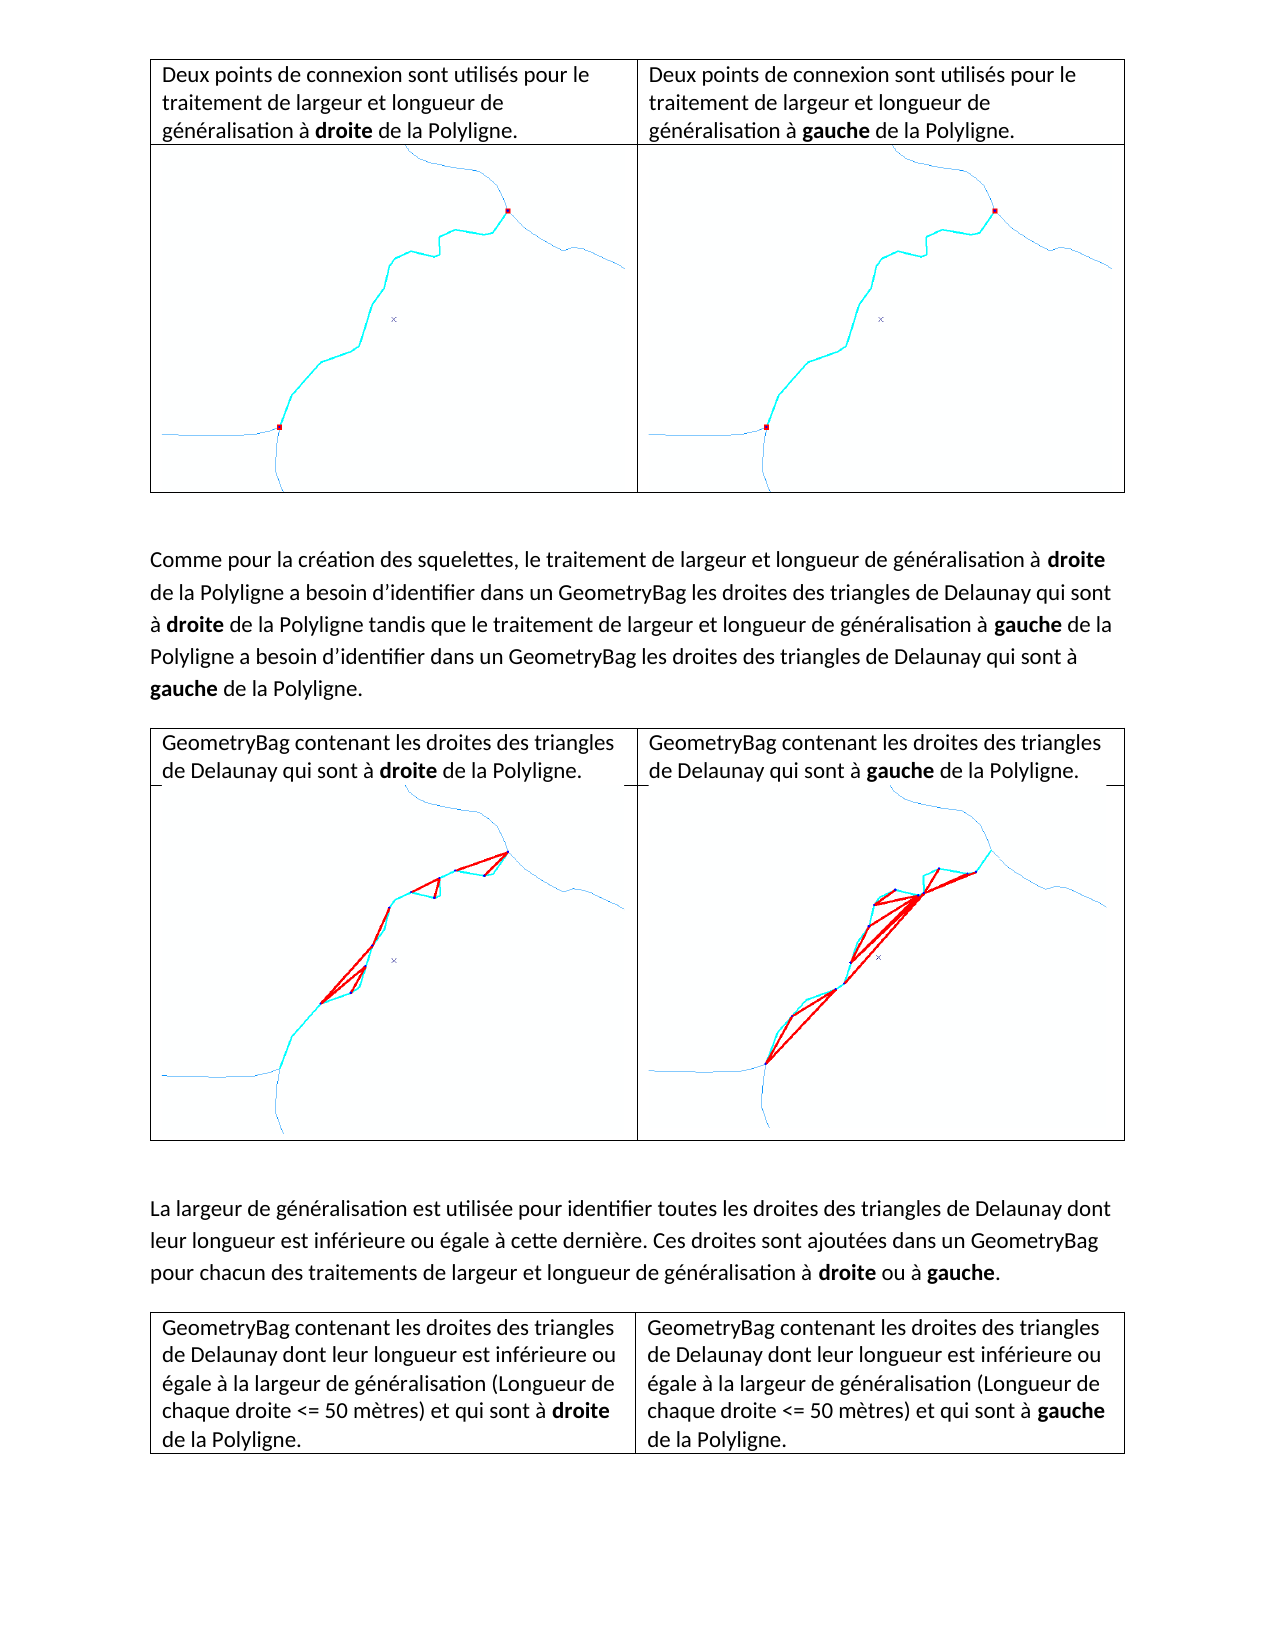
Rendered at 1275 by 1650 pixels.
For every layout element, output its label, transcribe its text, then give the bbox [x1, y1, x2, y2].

text Comme pour la création des squelettes, le traitement de largeur et longueur de généralisation à droite de la Polyligne a besoin d’identifier dans un GeometryBag les droites des triangles de Delaunay qui sont à droite de la Polyligne tandis que le traitement de largeur et longueur de généralisation à gauche de la Polyligne a besoin d’identifier dans un GeometryBag les droites des triangles de Delaunay qui sont à gauche de la Polyligne. [150, 546, 1125, 702]
table_cell [638, 145, 648, 492]
table_cell [638, 786, 1124, 1140]
table_header GeometryBag contenant les droites des triangles de Delaunay qui sont à gauche de la Polyligne. [638, 729, 1124, 784]
text La largeur de généralisation est utilisée pour identifier toutes les droites des triangles de Delaunay dont leur longueur est inférieure ou égale à cette dernière. Ces droites sont ajoutées dans un GeometryBag pour chacun des traitements de largeur et longueur de généralisation à droite ou à gauche. [150, 1194, 1125, 1287]
table_header Deux points de connexion sont utilisés pour le traitement de largeur et longueur de généralisation à gauche de la Polyligne. [638, 60, 1124, 144]
table_cell [151, 145, 161, 492]
picture [648, 785, 1107, 1128]
table_header GeometryBag contenant les droites des triangles de Delaunay qui sont à droite de la Polyligne. [151, 729, 637, 784]
table_header GeometryBag contenant les droites des triangles de Delaunay dont leur longueur est inférieure ou égale à la largeur de généralisation (Longueur de chaque droite <= 50 mètres) et qui sont à gauche de la Polyligne. [636, 1313, 1124, 1453]
picture [161, 145, 625, 492]
table_header Deux points de connexion sont utilisés pour le traitement de largeur et longueur de généralisation à droite de la Polyligne. [151, 60, 637, 144]
table_header GeometryBag contenant les droites des triangles de Delaunay dont leur longueur est inférieure ou égale à la largeur de généralisation (Longueur de chaque droite <= 50 mètres) et qui sont à droite de la Polyligne. [151, 1313, 635, 1453]
picture [648, 145, 1112, 492]
table_cell [151, 786, 637, 1140]
table_cell [1112, 145, 1124, 492]
picture [161, 785, 625, 1134]
table_cell [625, 145, 637, 492]
